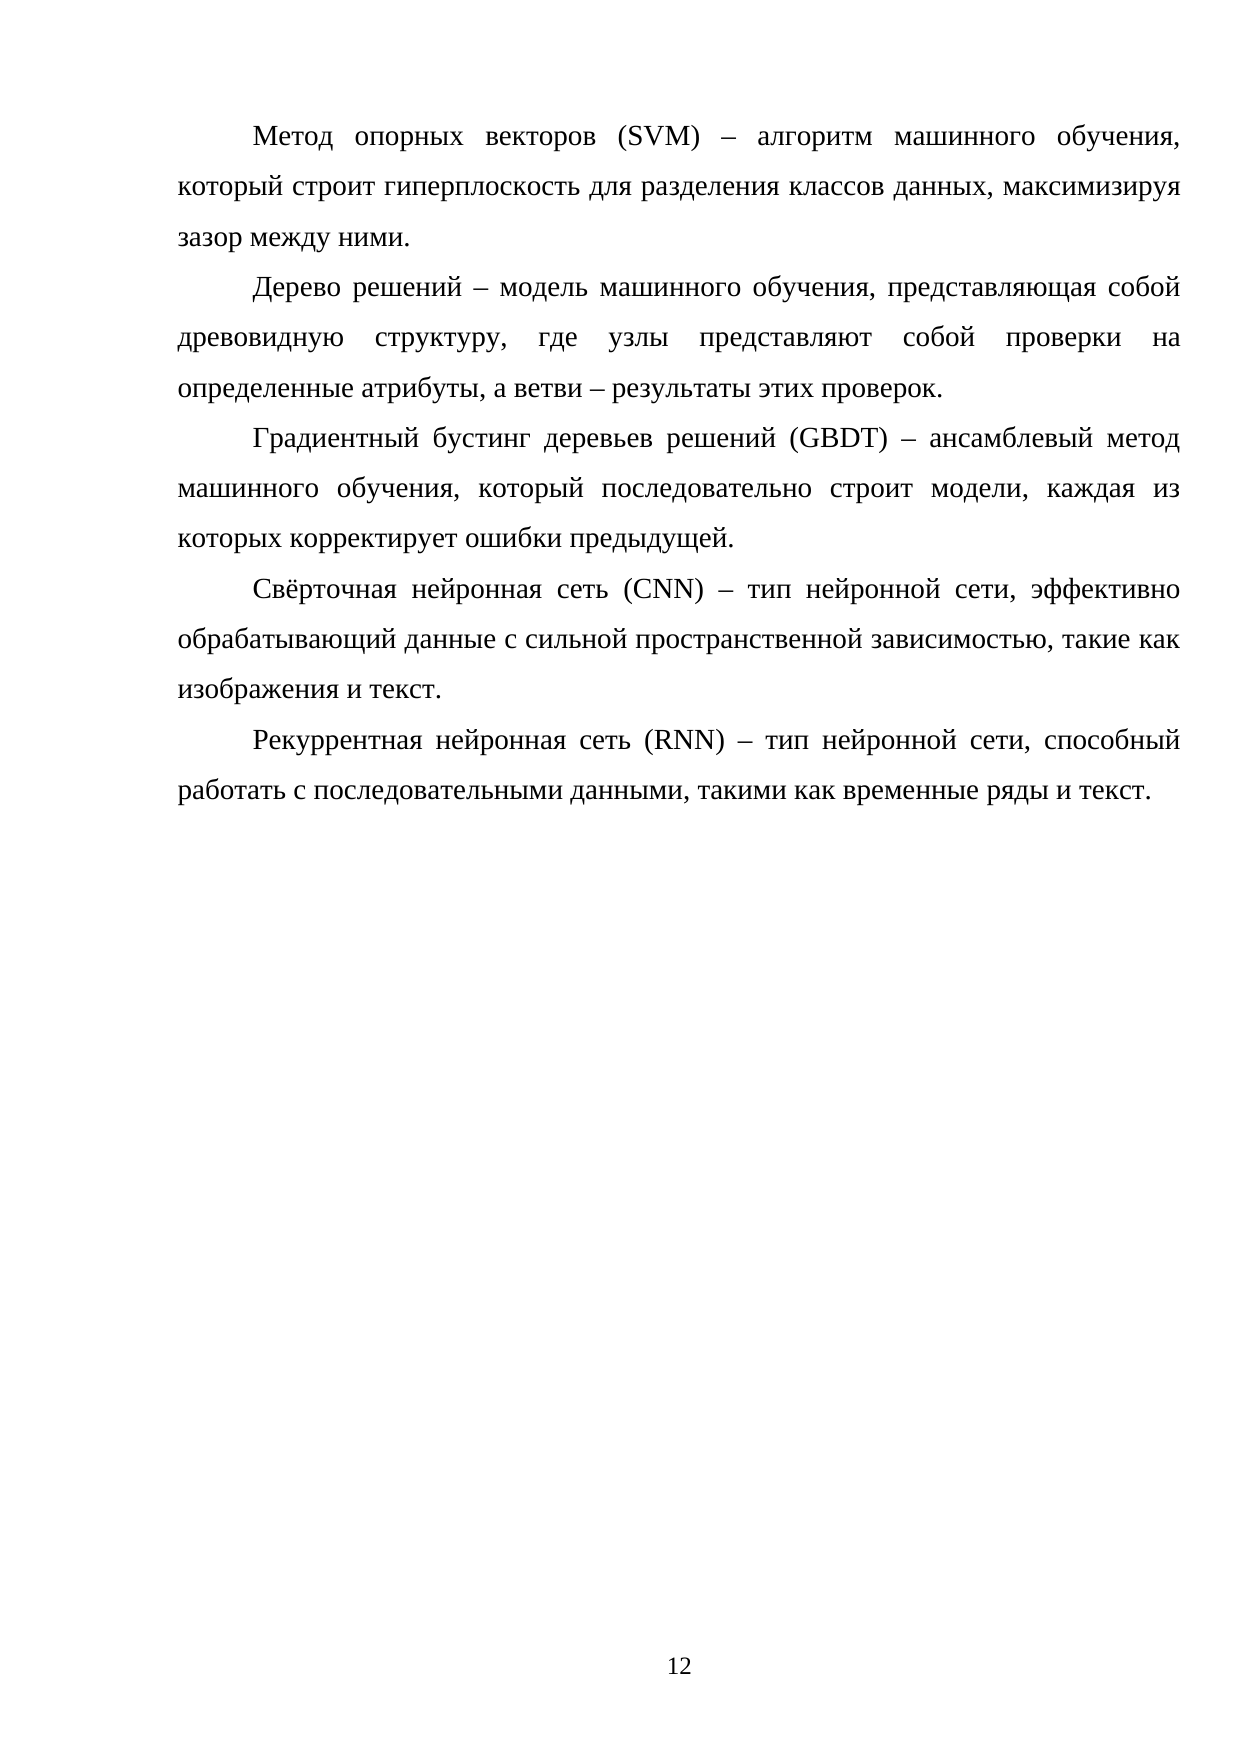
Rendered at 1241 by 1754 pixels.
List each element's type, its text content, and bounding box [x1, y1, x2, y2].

text Градиентный бустинг деревьев решений (GBDT) – ансамблевый метод машинного обучения, который последовательно строит модели, каждая из которых корректирует ошибки предыдущей. [177, 420, 1181, 554]
text Свёрточная нейронная сеть (CNN) – тип нейронной сети, эффективно обрабатывающий данные с сильной пространственной зависимостью, такие как изображения и текст. [177, 571, 1181, 705]
text Рекуррентная нейронная сеть (RNN) – тип нейронной сети, способный работать с последовательными данными, такими как временные ряды и текст. [177, 722, 1181, 806]
text Метод опорных векторов (SVM) – алгоритм машинного обучения, который строит гиперплоскость для разделения классов данных, максимизируя зазор между ними. [177, 118, 1181, 252]
text Дерево решений – модель машинного обучения, представляющая собой древовидную структуру, где узлы представляют собой проверки на определенные атрибуты, а ветви – результаты этих проверок. [177, 269, 1181, 403]
